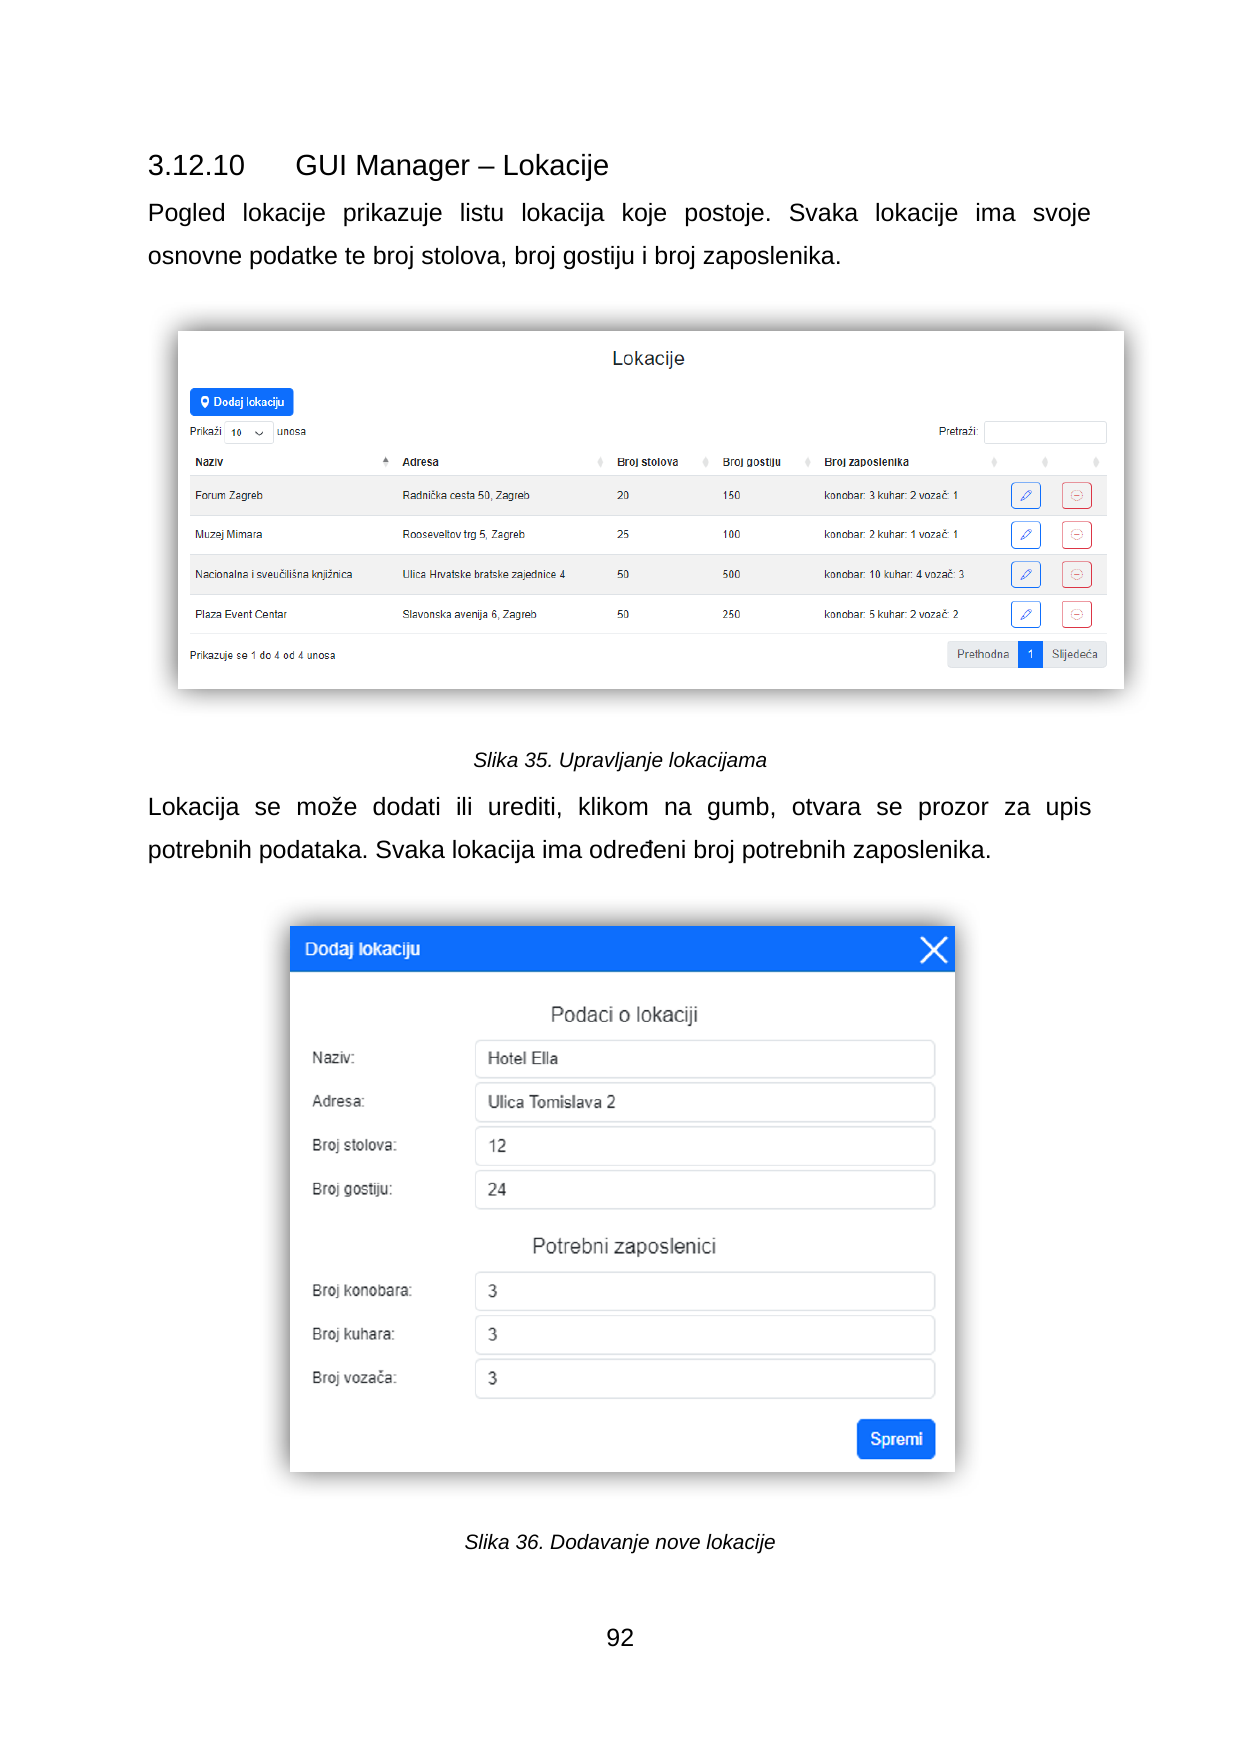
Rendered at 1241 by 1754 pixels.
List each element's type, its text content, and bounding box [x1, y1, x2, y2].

text Lokacija se može dodati ili urediti, klikom na gumb, otvara se prozor za upis potrebnih podataka. Svaka lokacija ima određeni broj potrebnih zaposlenika. [148, 792, 1093, 864]
text Pogled lokacije prikazuje listu lokacija koje postoje. Svaka lokacije ima svoje osnovne podatke te broj stolova, broj gostiju i broj zaposlenika. [148, 198, 1093, 270]
subtitle GUI Manager – Lokacije [148, 148, 1093, 181]
picture [178, 331, 1124, 689]
text Slika 36. Dodavanje nove lokacije [148, 1529, 1093, 1553]
text Slika 35. Upravljanje lokacijama [148, 748, 1093, 772]
picture [290, 926, 955, 1472]
